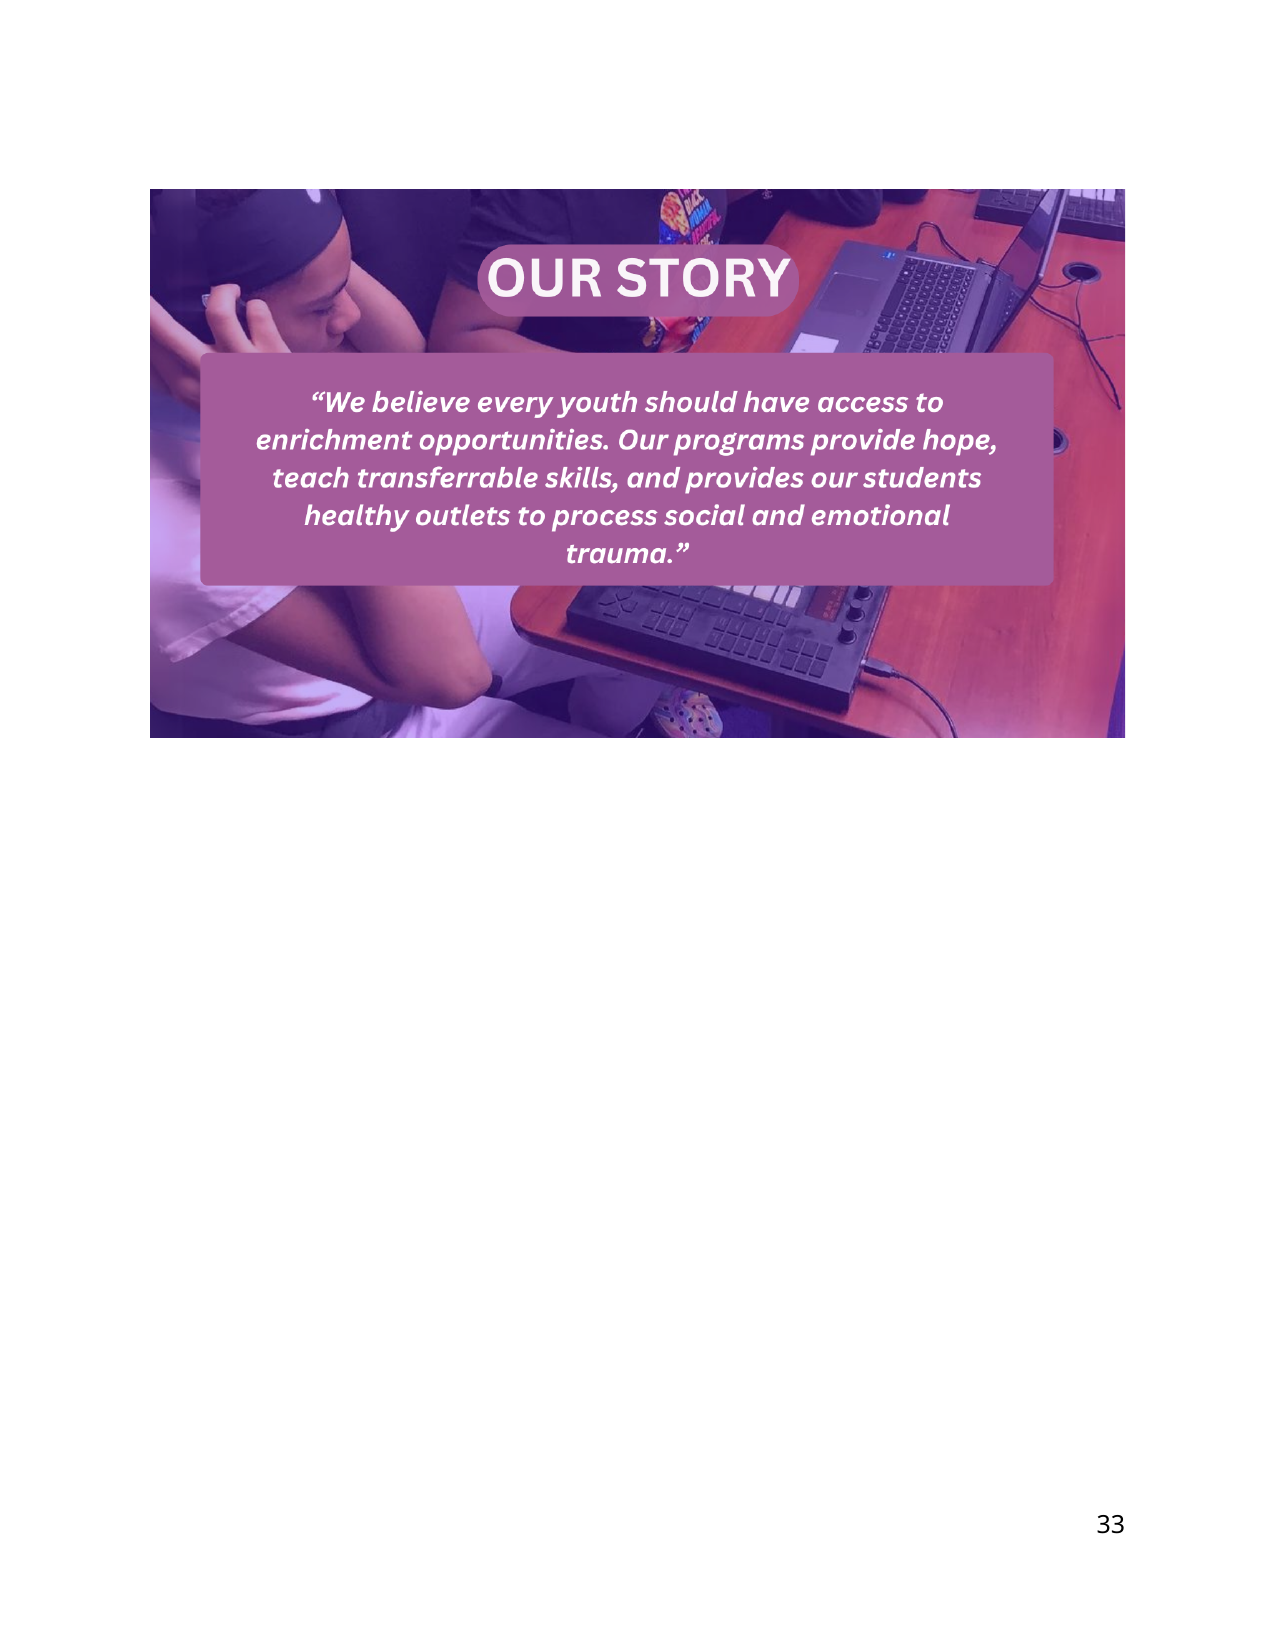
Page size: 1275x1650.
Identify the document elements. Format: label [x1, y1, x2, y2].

picture [150, 189, 1125, 738]
